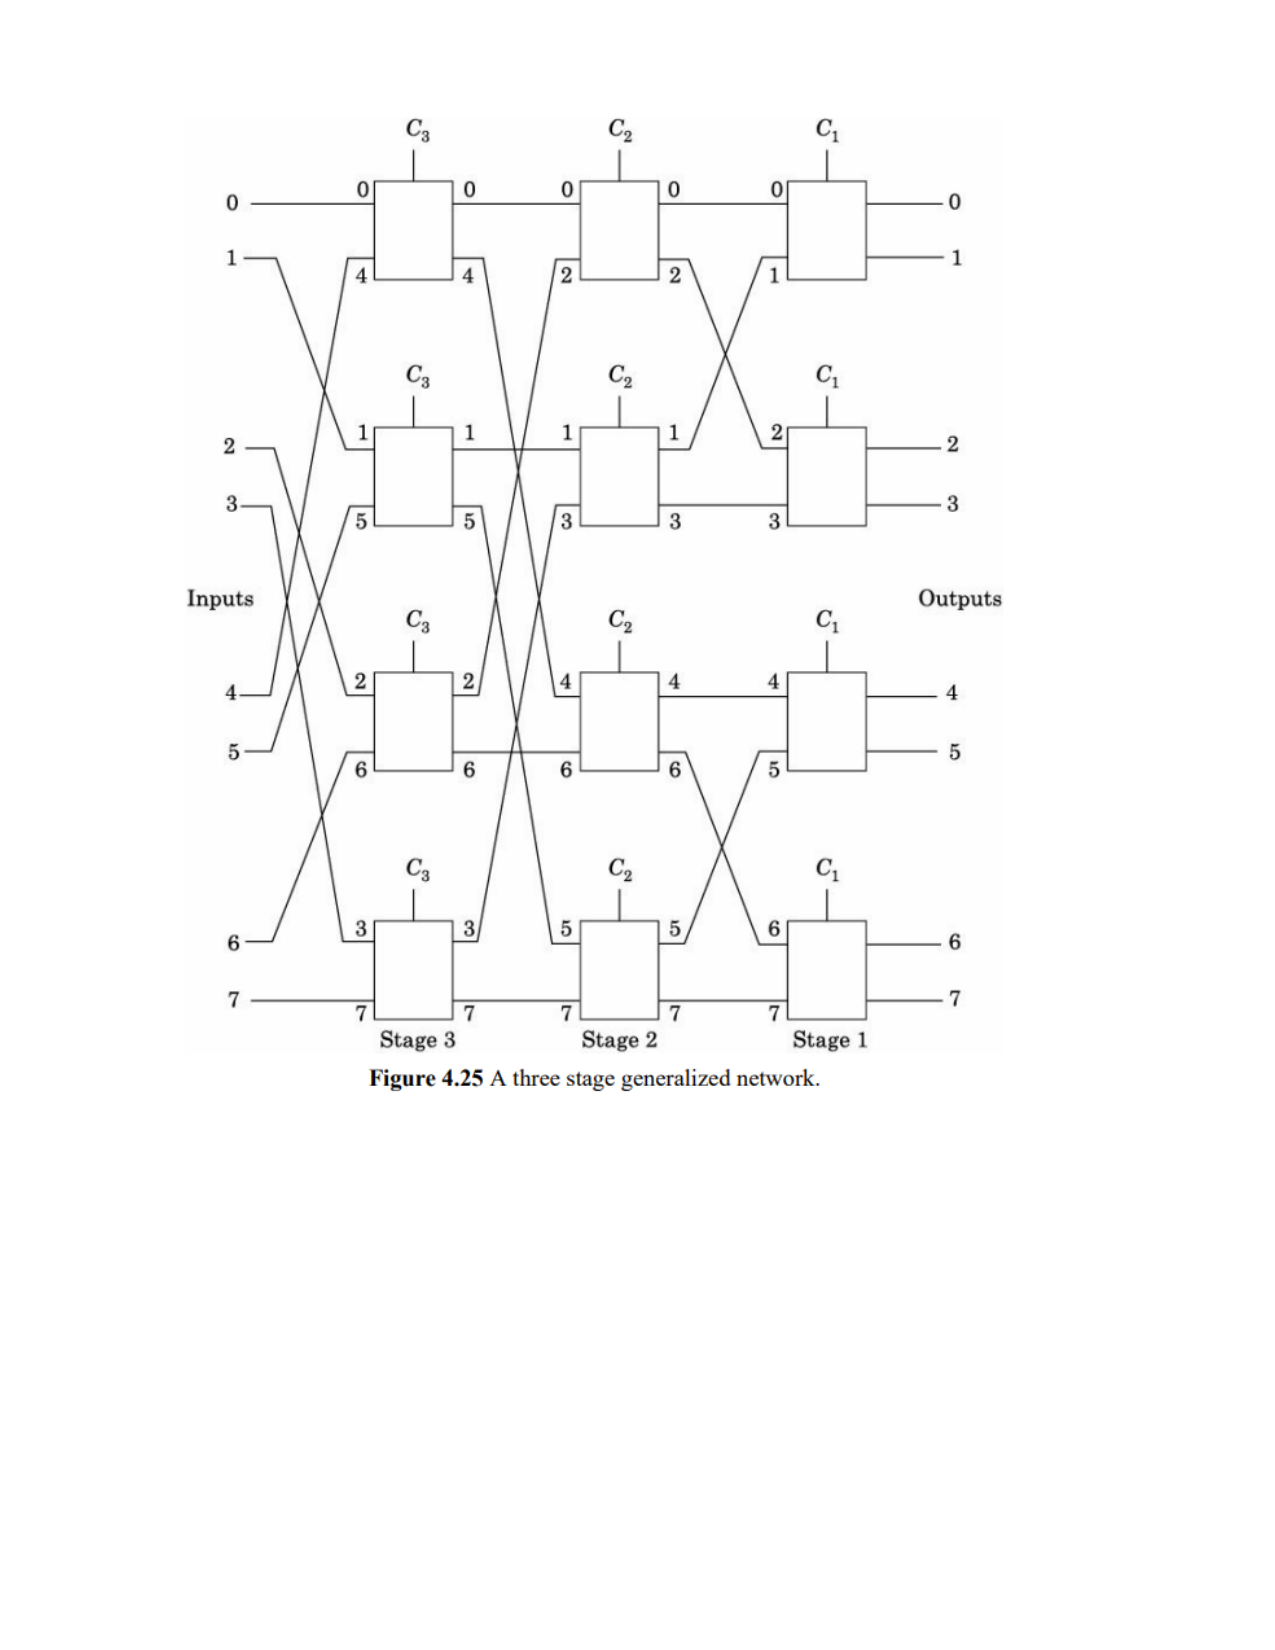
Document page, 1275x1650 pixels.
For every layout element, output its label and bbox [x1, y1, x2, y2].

picture [150, 75, 1019, 1095]
